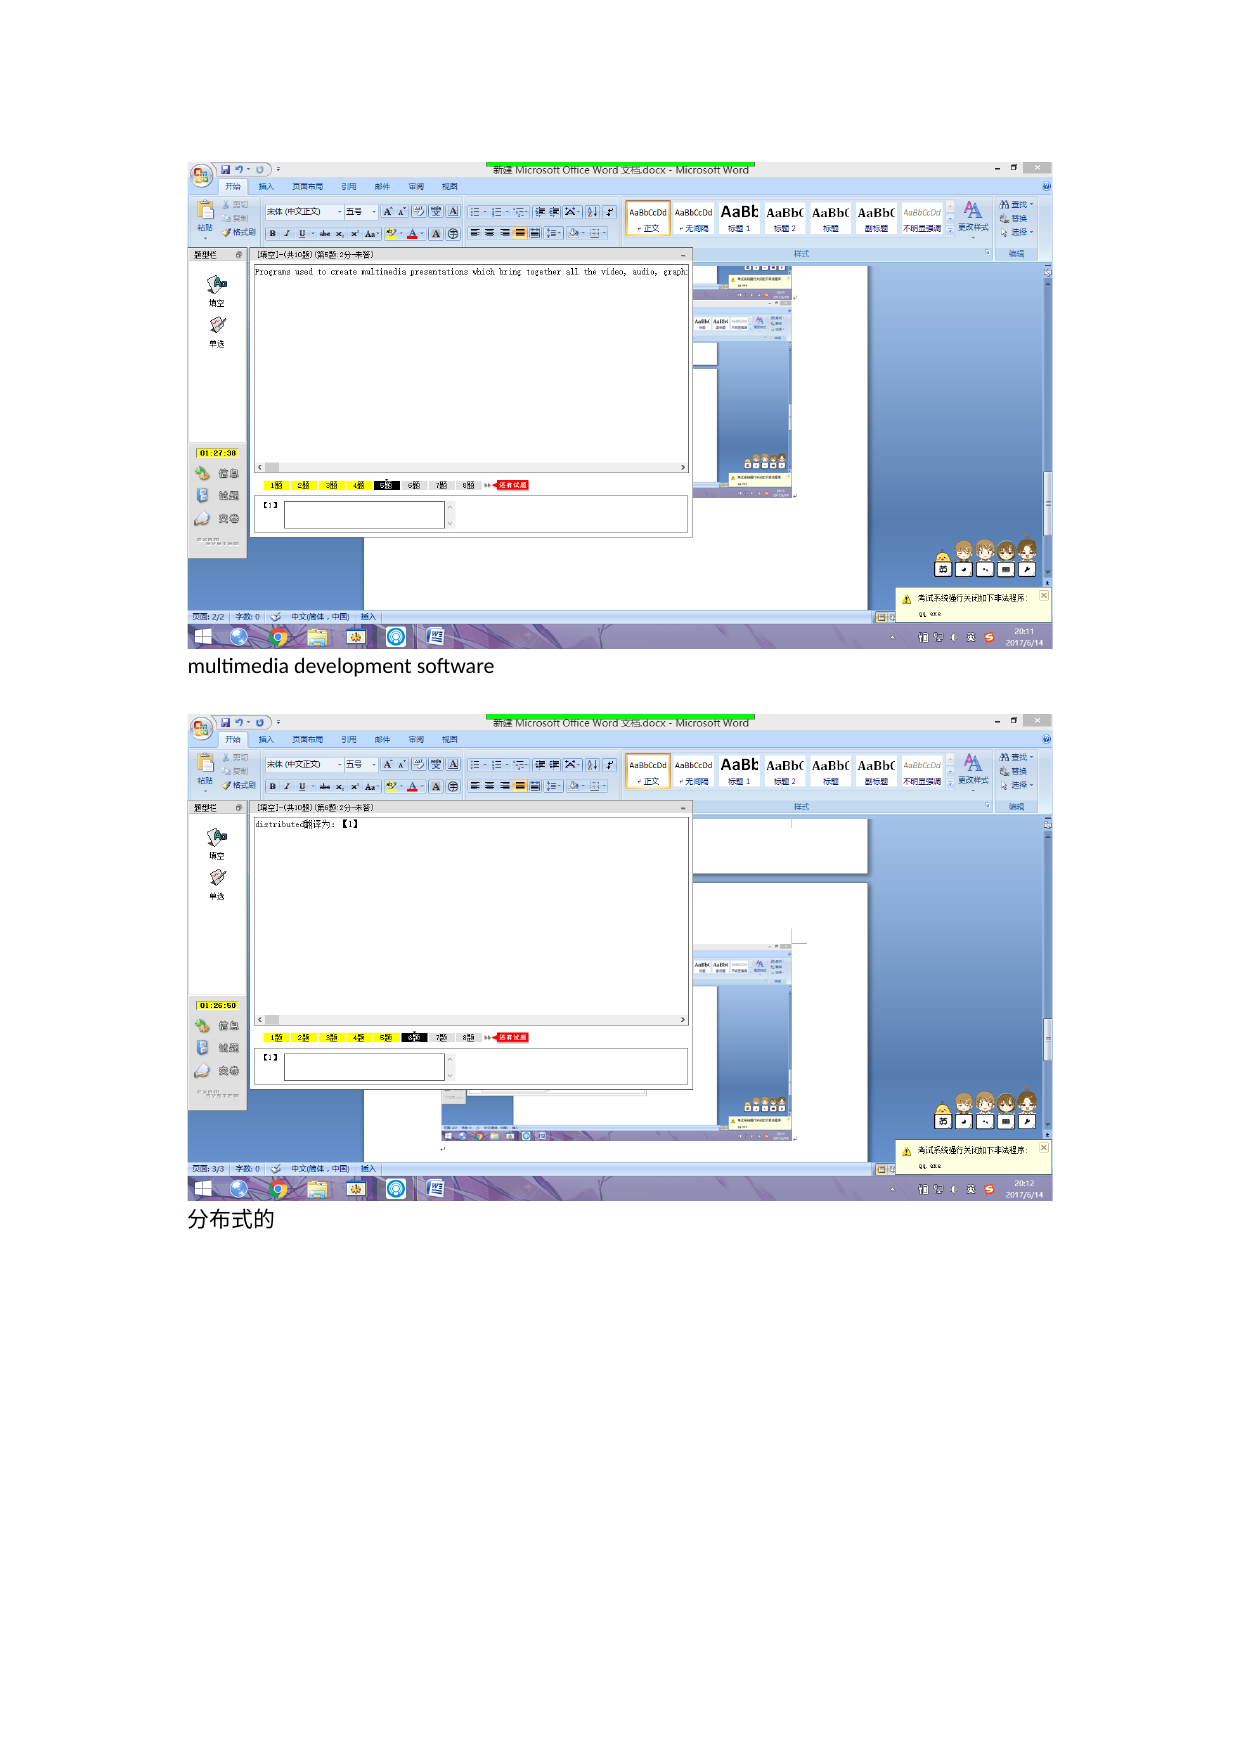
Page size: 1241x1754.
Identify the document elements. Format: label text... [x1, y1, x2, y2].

text 分布式的 [187, 1202, 1053, 1234]
picture [187, 714, 1053, 1201]
picture [187, 162, 1053, 649]
text multimedia development software [187, 649, 1053, 682]
